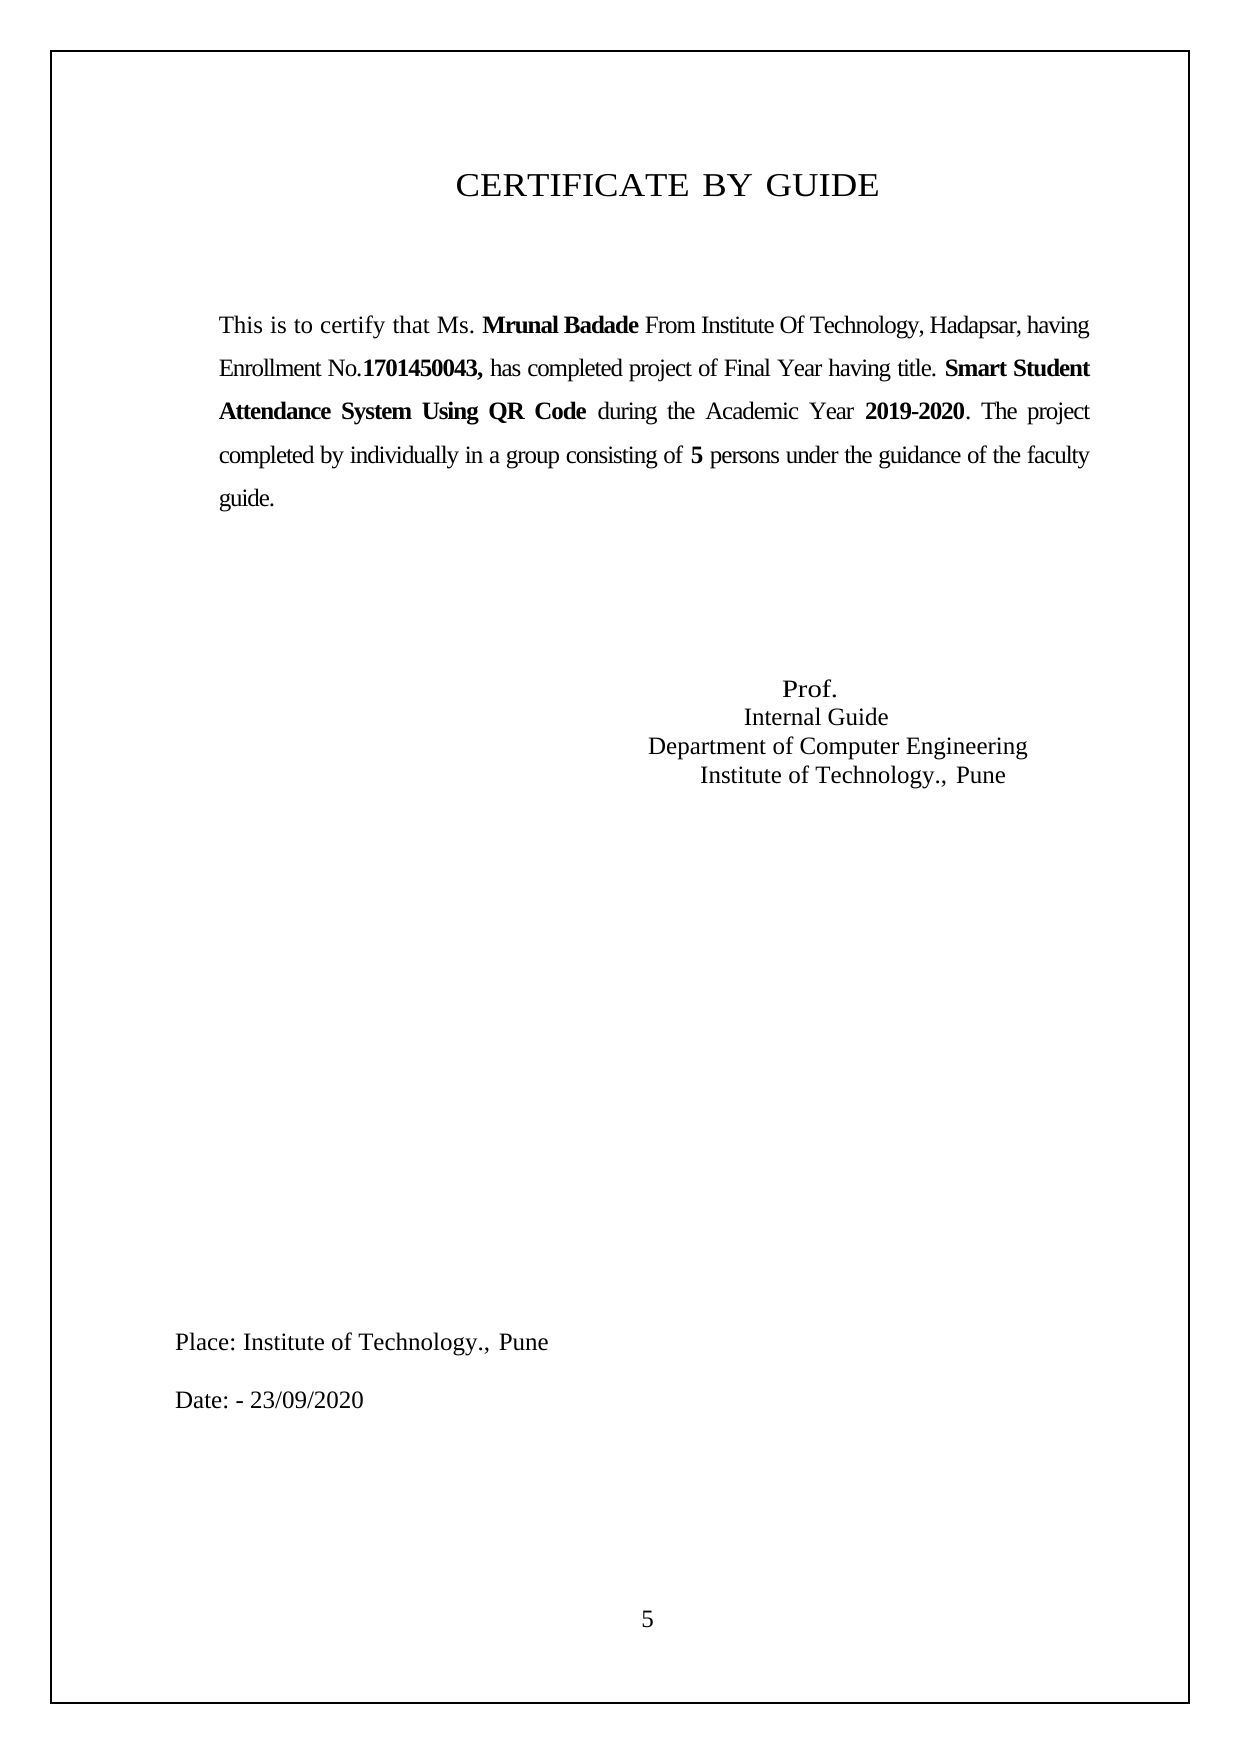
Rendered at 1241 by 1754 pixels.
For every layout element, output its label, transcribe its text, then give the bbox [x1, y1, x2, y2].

text CERTIFICATE BY GUIDE [455, 164, 1101, 205]
text Prof. [782, 674, 1101, 702]
text Department of Computer Engineering [175, 731, 1101, 760]
text Institute of Technology., Pune [625, 760, 1101, 789]
text Place: Institute of Technology., Pune [175, 1327, 1090, 1355]
text Internal Guide [175, 702, 1101, 731]
text Date: - 23/09/2020 [175, 1385, 1090, 1413]
text This is to certify that Ms. Mrunal Badade From Institute Of Technology, Hadapsar, having Enrollment No.1701450043, has completed project of Final Year having title. Smart Student Attendance System Using QR Code during the Academic Year 2019-2020. The project completed by individually in a group consisting of 5 persons under the guidance of the faculty guide. [218, 310, 1090, 512]
